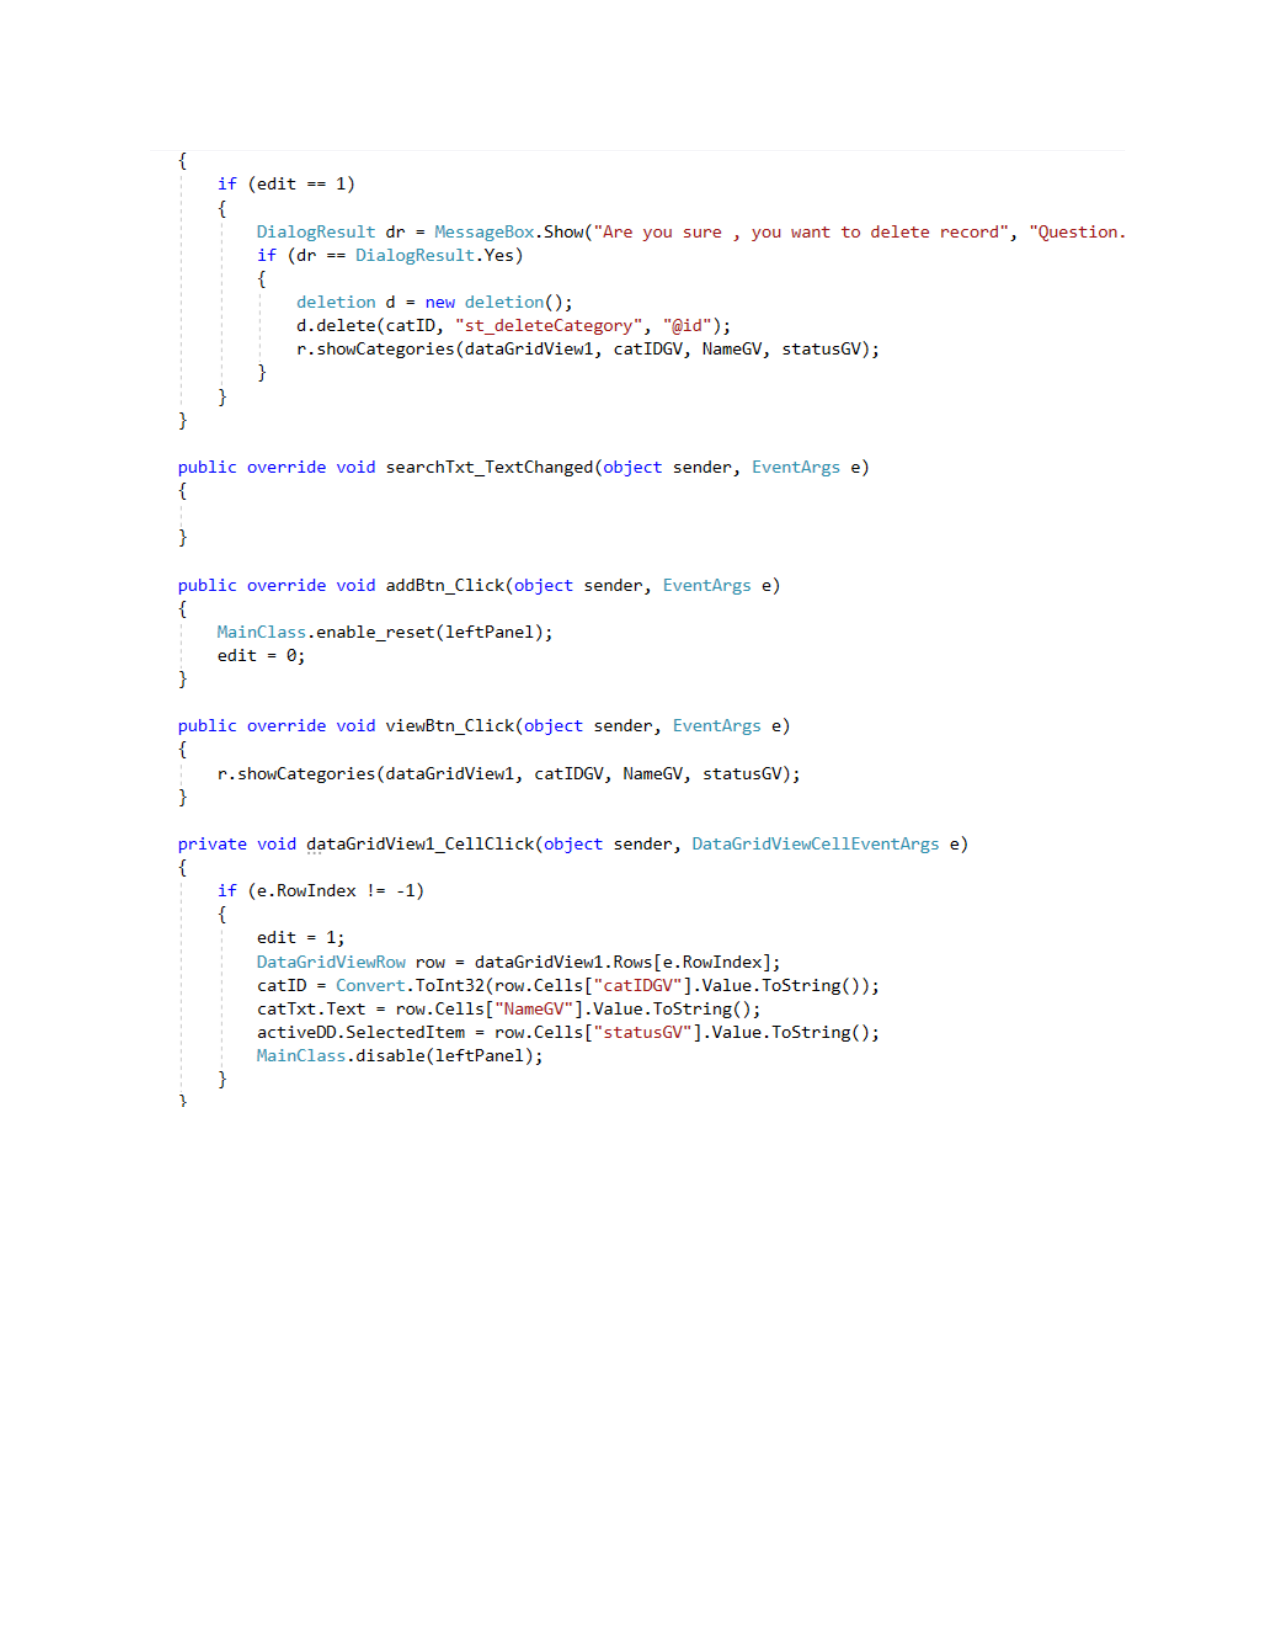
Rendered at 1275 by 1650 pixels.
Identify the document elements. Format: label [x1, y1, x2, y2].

picture [150, 150, 1125, 1107]
